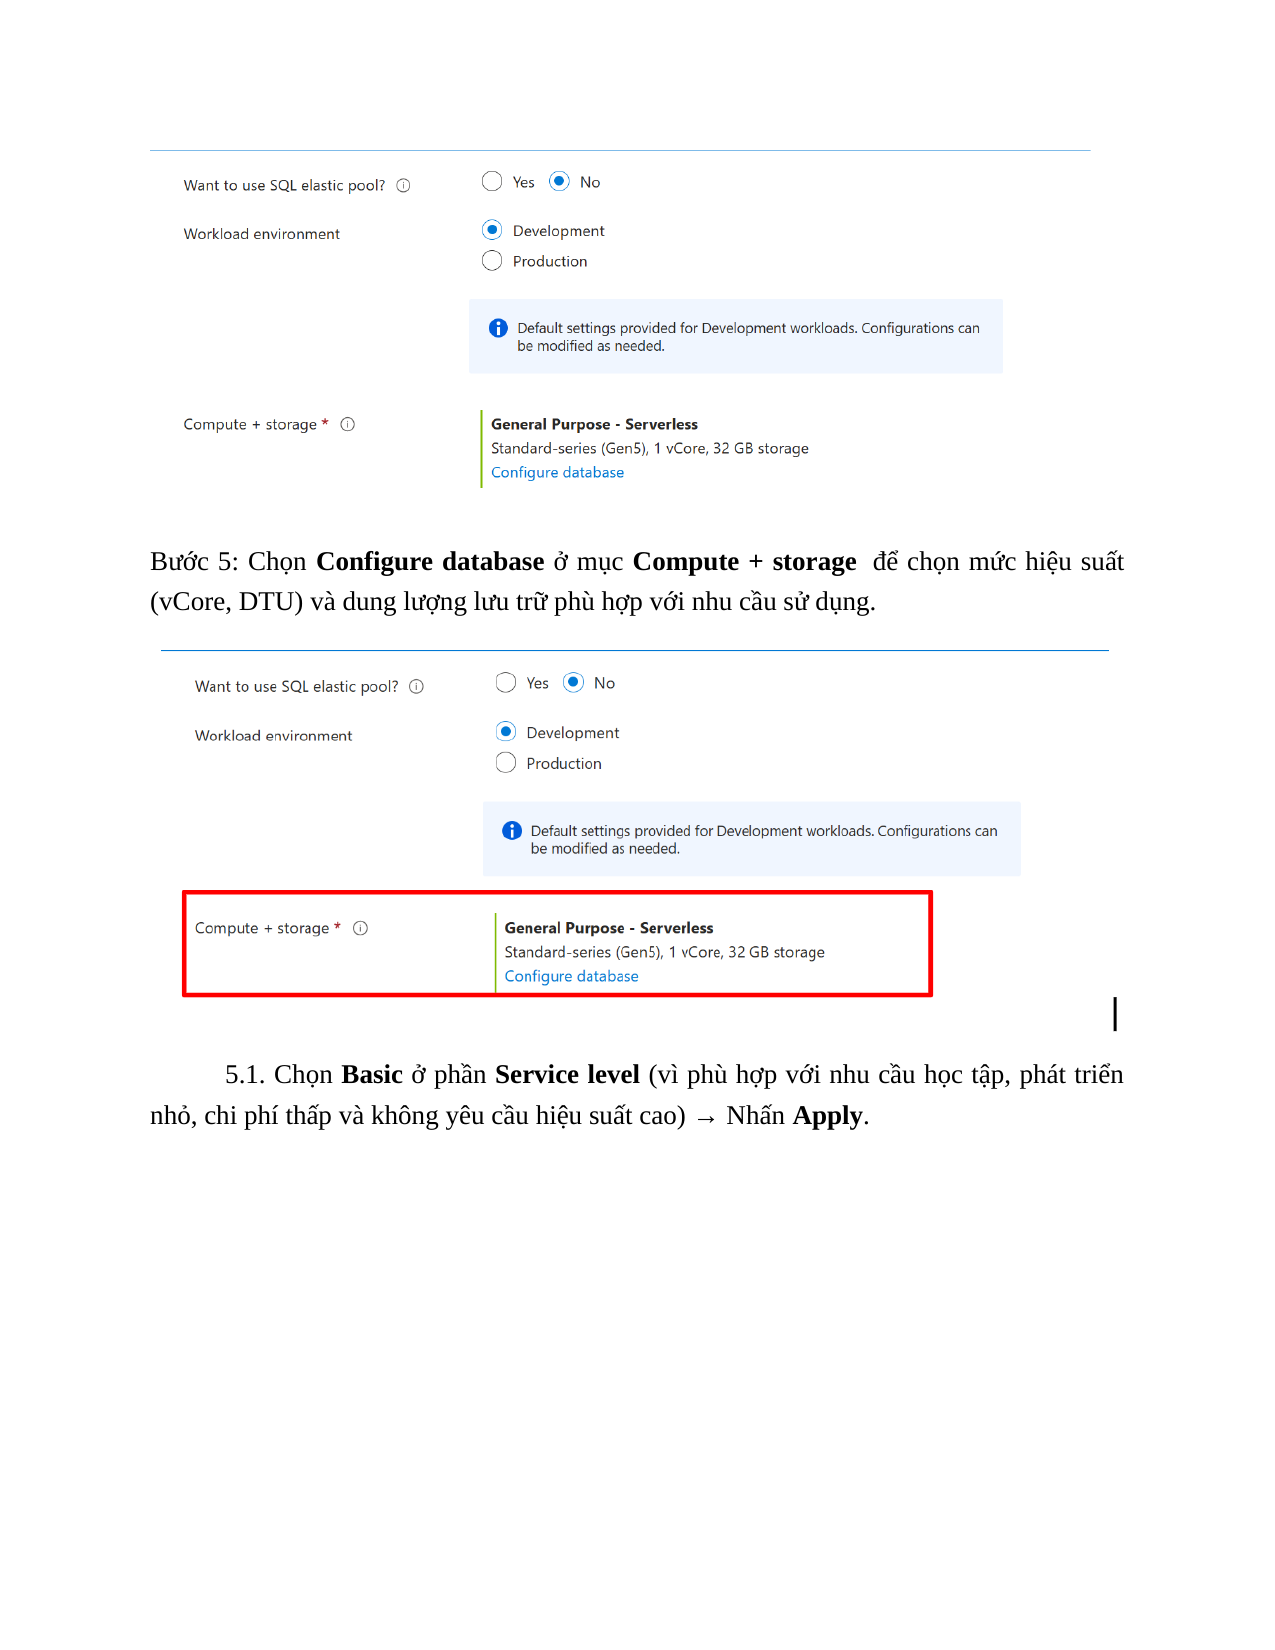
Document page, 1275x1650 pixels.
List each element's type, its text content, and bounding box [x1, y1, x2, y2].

text 5.1. Chọn Basic ở phần Service level (vì phù hợp với nhu cầu học tập, phát triển nhỏ, chi phí thấp và không yêu cầu hiệu suất cao) → Nhấn Apply. [150, 1058, 1125, 1130]
text Bước 5: Chọn Configure database ở mục Compute + storage để chọn mức hiệu suất (vCore, DTU) và dung lượng lưu trữ phù hợp với nhu cầu sử dụng. [150, 545, 1125, 616]
picture [150, 150, 1091, 519]
picture [150, 642, 1125, 1033]
